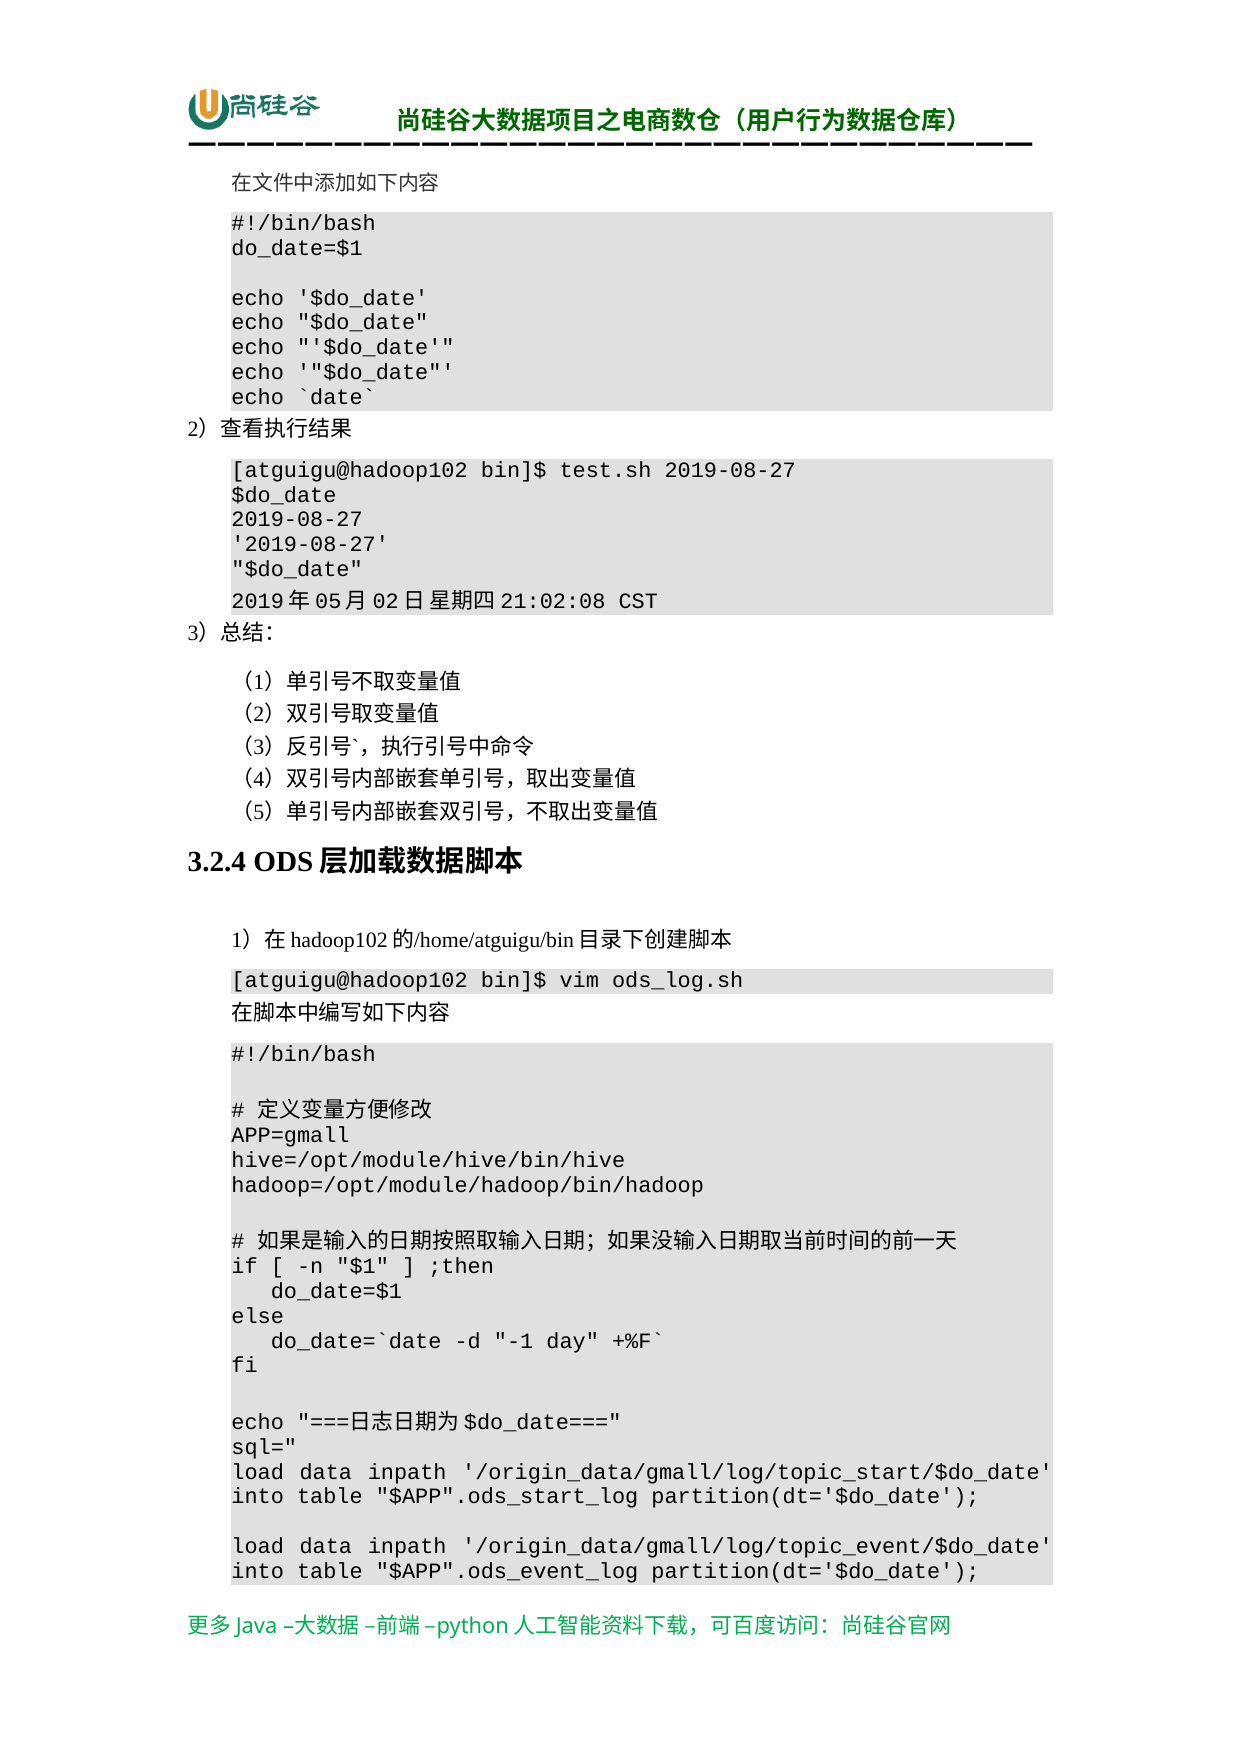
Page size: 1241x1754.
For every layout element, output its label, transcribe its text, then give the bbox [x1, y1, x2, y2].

text do_date=`date -d "-1 day" +%F` [231, 1330, 1053, 1354]
text sql=" [231, 1436, 1053, 1461]
subtitle 3.2.4 ODS层加载数据脚本 [187, 826, 1053, 891]
text do_date=$1 [231, 1280, 1053, 1305]
text else [231, 1305, 1053, 1330]
text [atguigu@hadoop102 bin]$ test.sh 2019-08-27 [231, 459, 1053, 484]
text "$do_date" [231, 558, 1053, 583]
text #!/bin/bash [231, 212, 1053, 237]
text load data inpath '/origin_data/gmall/log/topic_start/$do_date' into table "$APP".ods_start_log partition(dt='$do_date'); [231, 1461, 1053, 1511]
text echo '$do_date' [231, 287, 1053, 312]
text echo "'$do_date'" [231, 336, 1053, 361]
text 2019-08-27 [231, 509, 1053, 533]
text 1）在hadoop102的/home/atguigu/bin目录下创建脚本 [187, 921, 1053, 954]
text （4）双引号内部嵌套单引号，取出变量值 [187, 761, 1053, 793]
text $do_date [231, 484, 1053, 509]
picture [187, 88, 320, 130]
text （3）反引号`，执行引号中命令 [187, 728, 1053, 761]
text 在脚本中编写如下内容 [187, 994, 1053, 1027]
text echo `date` [231, 386, 1053, 411]
text 2019年 05月 02日 星期四 21:02:08 CST [231, 583, 1053, 615]
text hadoop=/opt/module/hadoop/bin/hadoop [231, 1174, 1053, 1199]
text （5）单引号内部嵌套双引号，不取出变量值 [187, 793, 1053, 826]
text if [ -n "$1" ] ;then [231, 1255, 1053, 1280]
text [atguigu@hadoop102 bin]$ vim ods_log.sh [231, 969, 1053, 994]
text （1）单引号不取变量值 [187, 663, 1053, 696]
text APP=gmall [231, 1124, 1053, 1149]
text 3）总结： [187, 615, 1053, 647]
text load data inpath '/origin_data/gmall/log/topic_event/$do_date' into table "$APP".ods_event_log partition(dt='$do_date'); [231, 1535, 1053, 1585]
text echo "===日志日期为 $do_date===" [231, 1404, 1053, 1436]
text echo '"$do_date"' [231, 361, 1053, 386]
text 在文件中添加如下内容 [187, 165, 1053, 197]
text do_date=$1 [231, 237, 1053, 262]
text # 如果是输入的日期按照取输入日期；如果没输入日期取当前时间的前一天 [231, 1223, 1053, 1255]
text echo "$do_date" [231, 312, 1053, 336]
text #!/bin/bash [231, 1043, 1053, 1067]
text fi [231, 1354, 1053, 1379]
text 2）查看执行结果 [187, 411, 1053, 443]
text （2）双引号取变量值 [187, 696, 1053, 728]
text # 定义变量方便修改 [231, 1092, 1053, 1124]
text hive=/opt/module/hive/bin/hive [231, 1149, 1053, 1174]
text '2019-08-27' [231, 533, 1053, 558]
